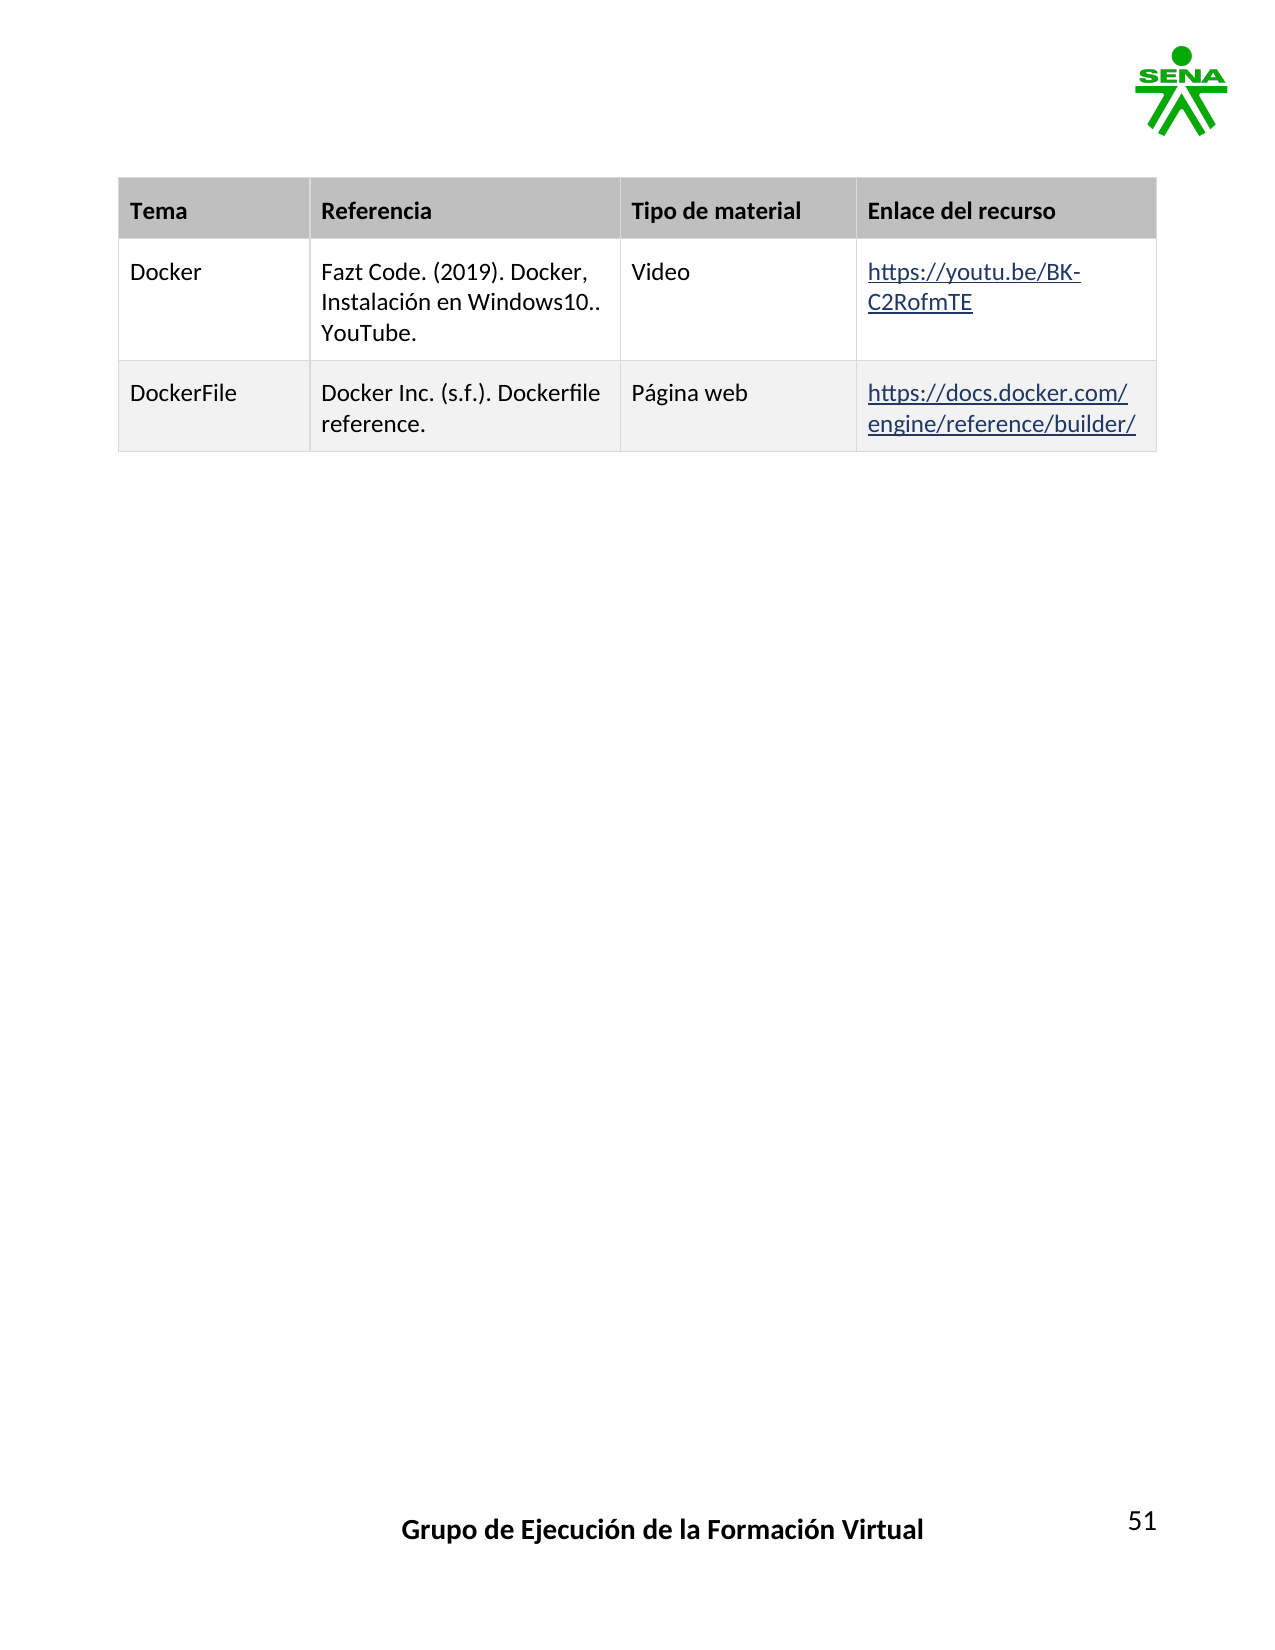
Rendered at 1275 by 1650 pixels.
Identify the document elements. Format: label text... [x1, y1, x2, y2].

table_header Enlace del recurso [857, 178, 1156, 238]
picture [1135, 46, 1228, 136]
table_cell Video [621, 239, 856, 360]
table_cell https://docs.docker.com/engine/reference/builder/ [857, 361, 1156, 451]
table_cell Docker [119, 239, 309, 360]
table_header Referencia [311, 178, 620, 238]
table_header Tipo de material [621, 178, 856, 238]
table_cell Fazt Code. (2019). Docker, Instalación en Windows10.. YouTube. [311, 239, 620, 360]
table_cell https://youtu.be/BK-C2RofmTE [857, 239, 1156, 360]
table_header Tema [119, 178, 309, 238]
table_cell Docker Inc. (s.f.). Dockerfile reference. [311, 361, 620, 451]
table_cell Página web [621, 361, 856, 451]
table_cell DockerFile [119, 361, 309, 451]
